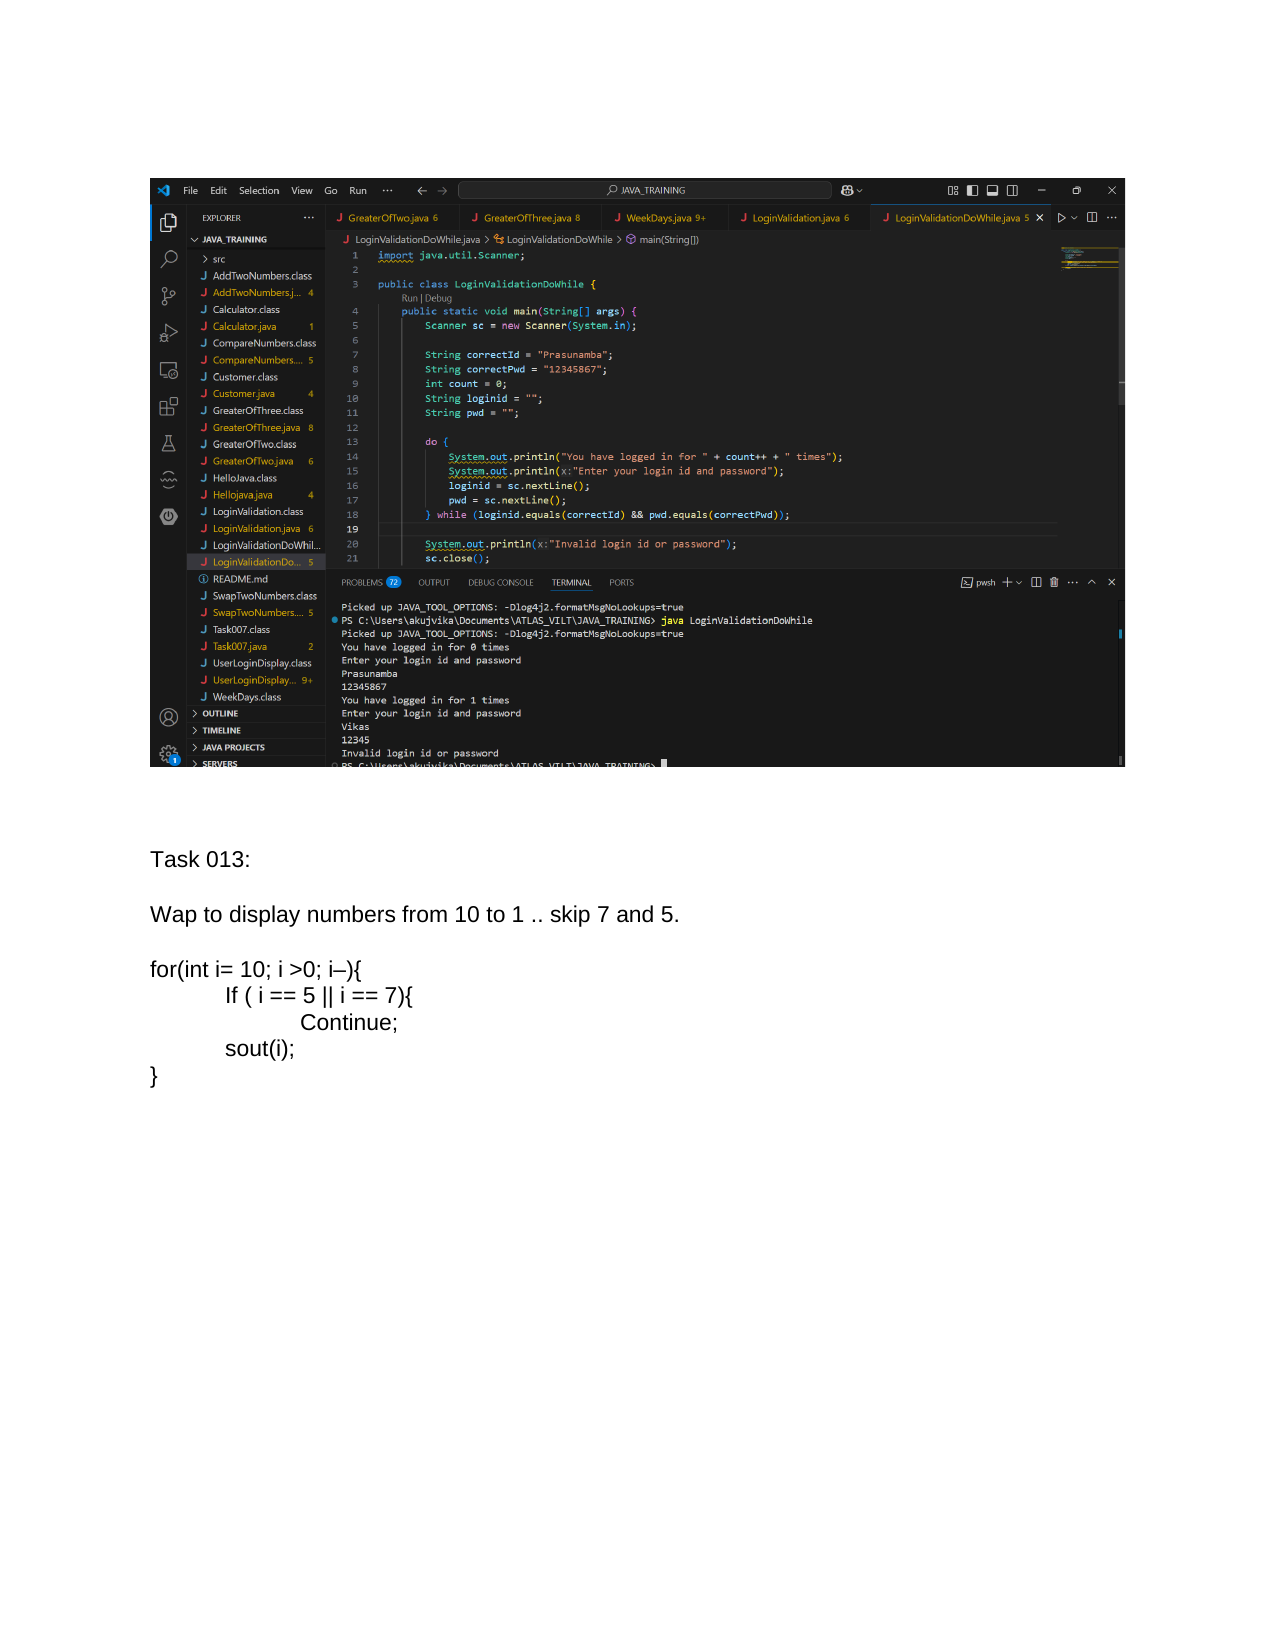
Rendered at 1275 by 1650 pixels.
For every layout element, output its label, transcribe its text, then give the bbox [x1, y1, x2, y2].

text Wap to display numbers from 10 to 1 .. skip 7 and 5. [150, 901, 1125, 927]
picture [150, 178, 1125, 767]
text If ( i == 5 || i == 7){ [150, 982, 1125, 1009]
text for(int i= 10; i >0; i–){ [150, 956, 1125, 982]
text Task 013: [150, 846, 1125, 872]
text } [150, 1062, 1125, 1088]
text sout(i); [150, 1035, 1125, 1062]
text Continue; [150, 1009, 1125, 1035]
